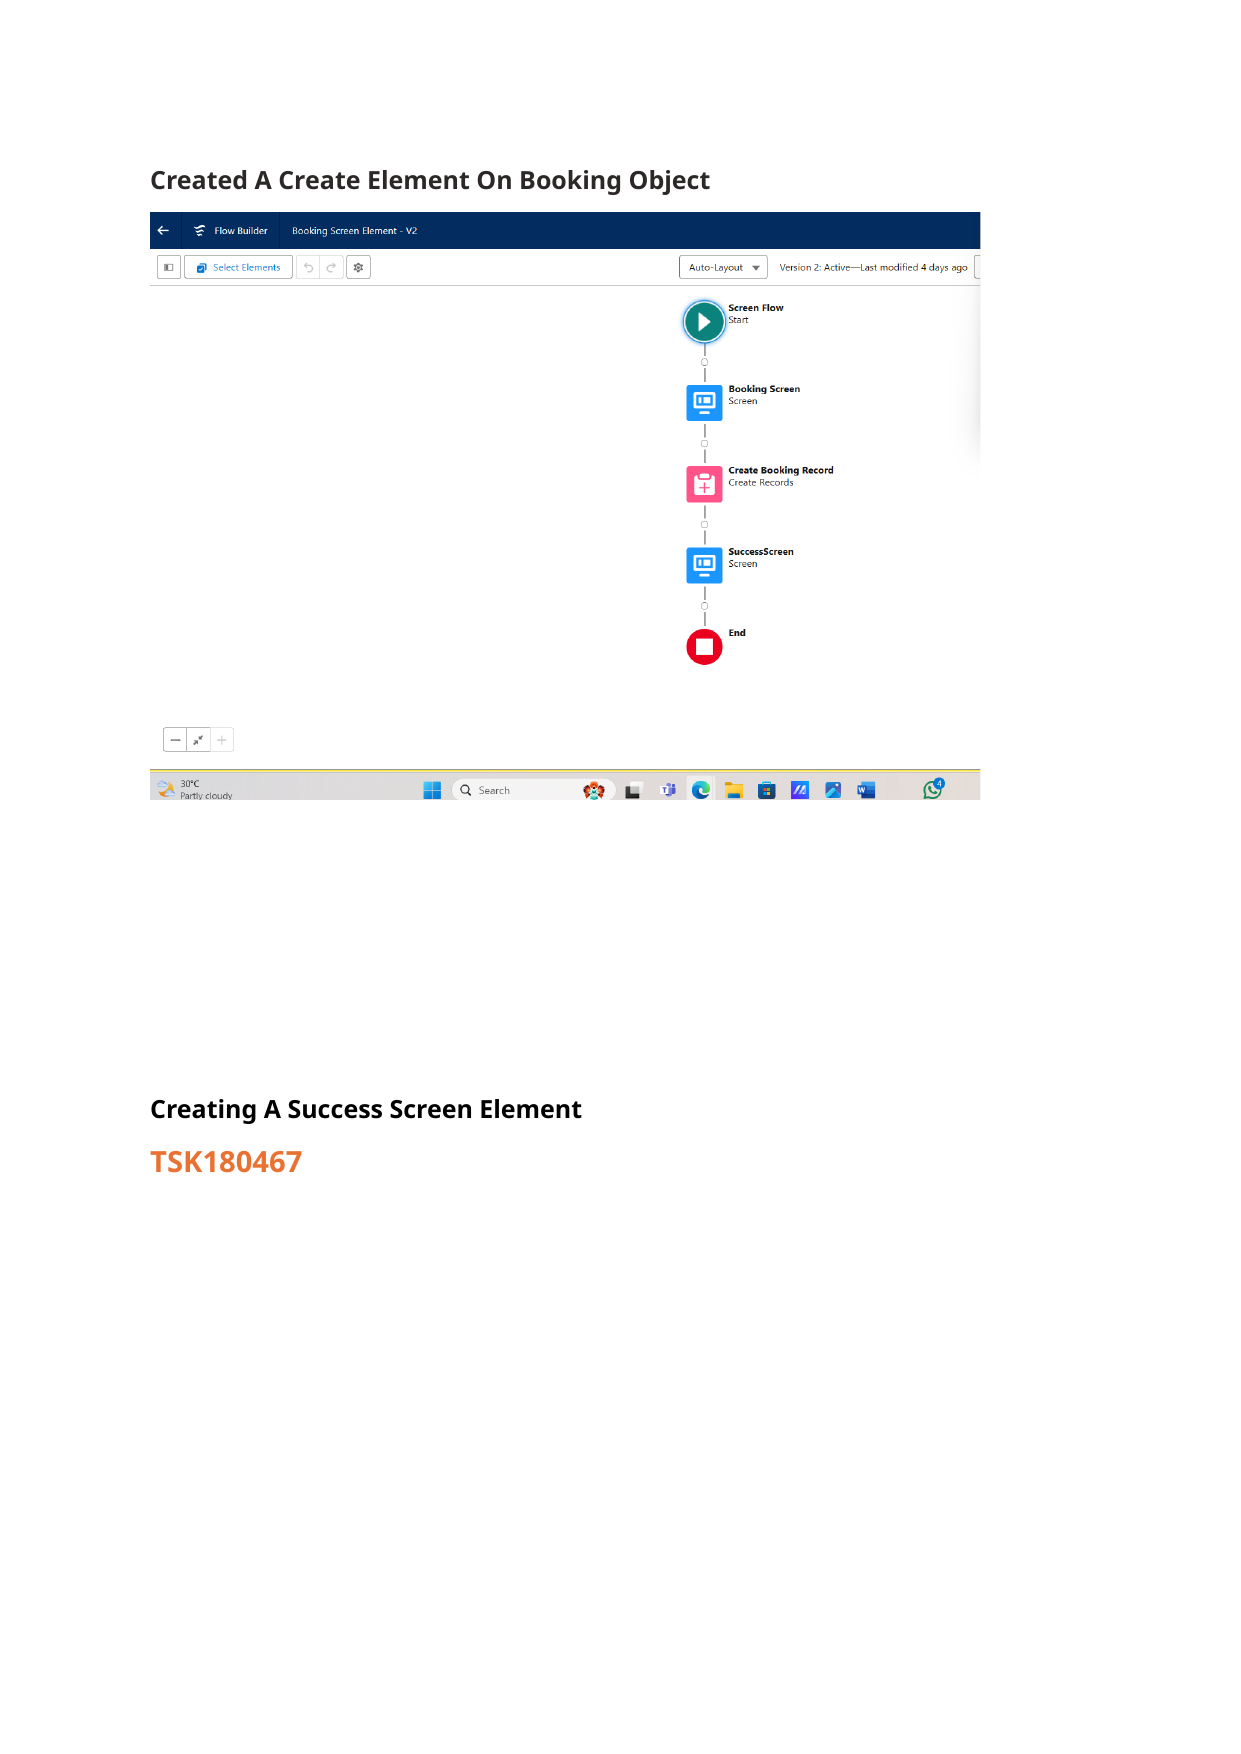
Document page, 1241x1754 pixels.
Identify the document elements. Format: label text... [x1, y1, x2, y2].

picture [150, 212, 981, 800]
subtitle Created A Create Element On Booking Object [150, 150, 1090, 197]
text TSK180467 [150, 1142, 1090, 1181]
subtitle Creating A Success Screen Element [150, 1079, 1090, 1126]
